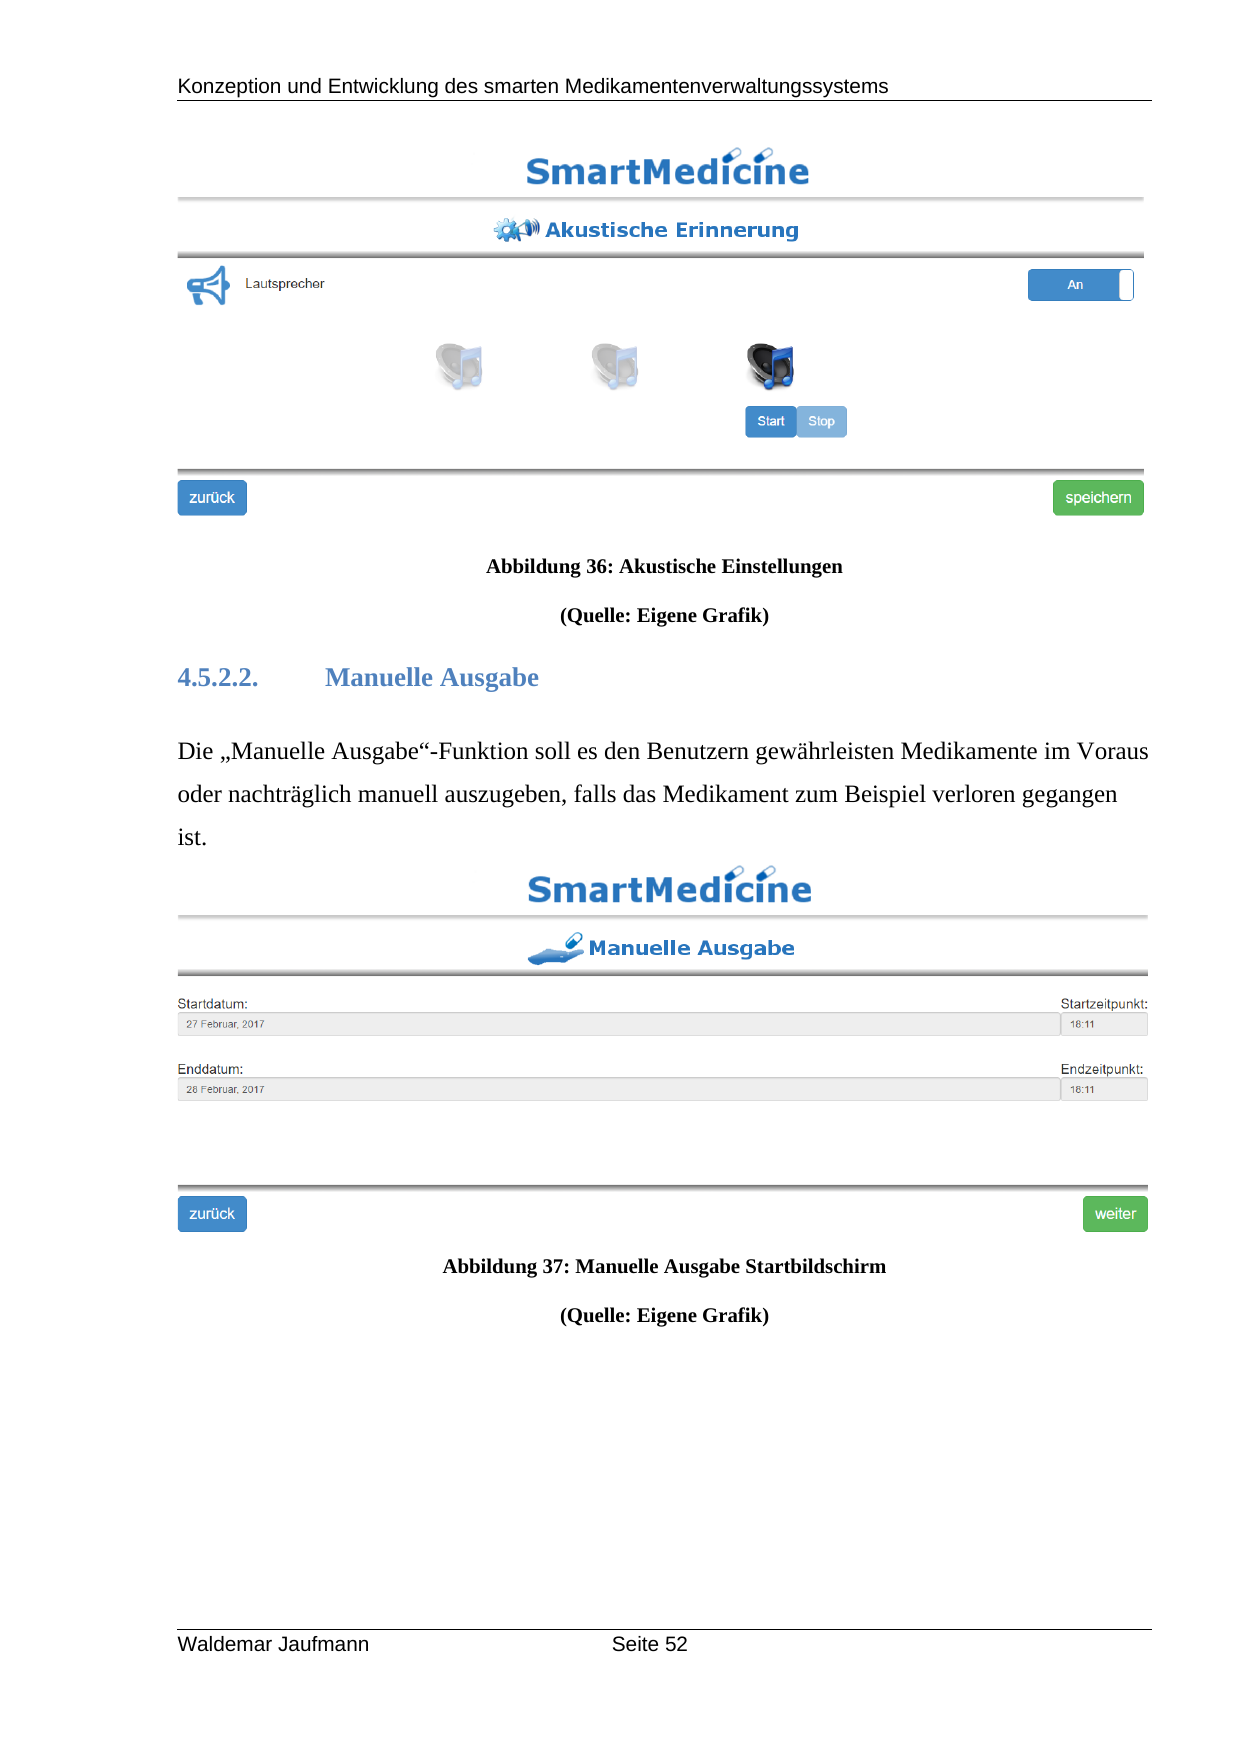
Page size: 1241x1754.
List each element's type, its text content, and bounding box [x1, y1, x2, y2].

text (Quelle: Eigene Grafik) [177, 602, 1152, 627]
text Abbildung 37: Manuelle Ausgabe Startbildschirm [177, 1254, 1152, 1278]
text Abbildung 36: Akustische Einstellungen [177, 554, 1152, 578]
text Die „Manuelle Ausgabe“-Funktion soll es den Benutzern gewährleisten Medikamente im Voraus oder nachträglich manuell auszugeben, falls das Medikament zum Beispiel verloren gegangen ist. [177, 736, 1152, 851]
text (Quelle: Eigene Grafik) [177, 1303, 1152, 1327]
subtitle Manuelle Ausgabe [177, 659, 1152, 693]
picture [177, 865, 1152, 1242]
picture [177, 147, 1152, 542]
